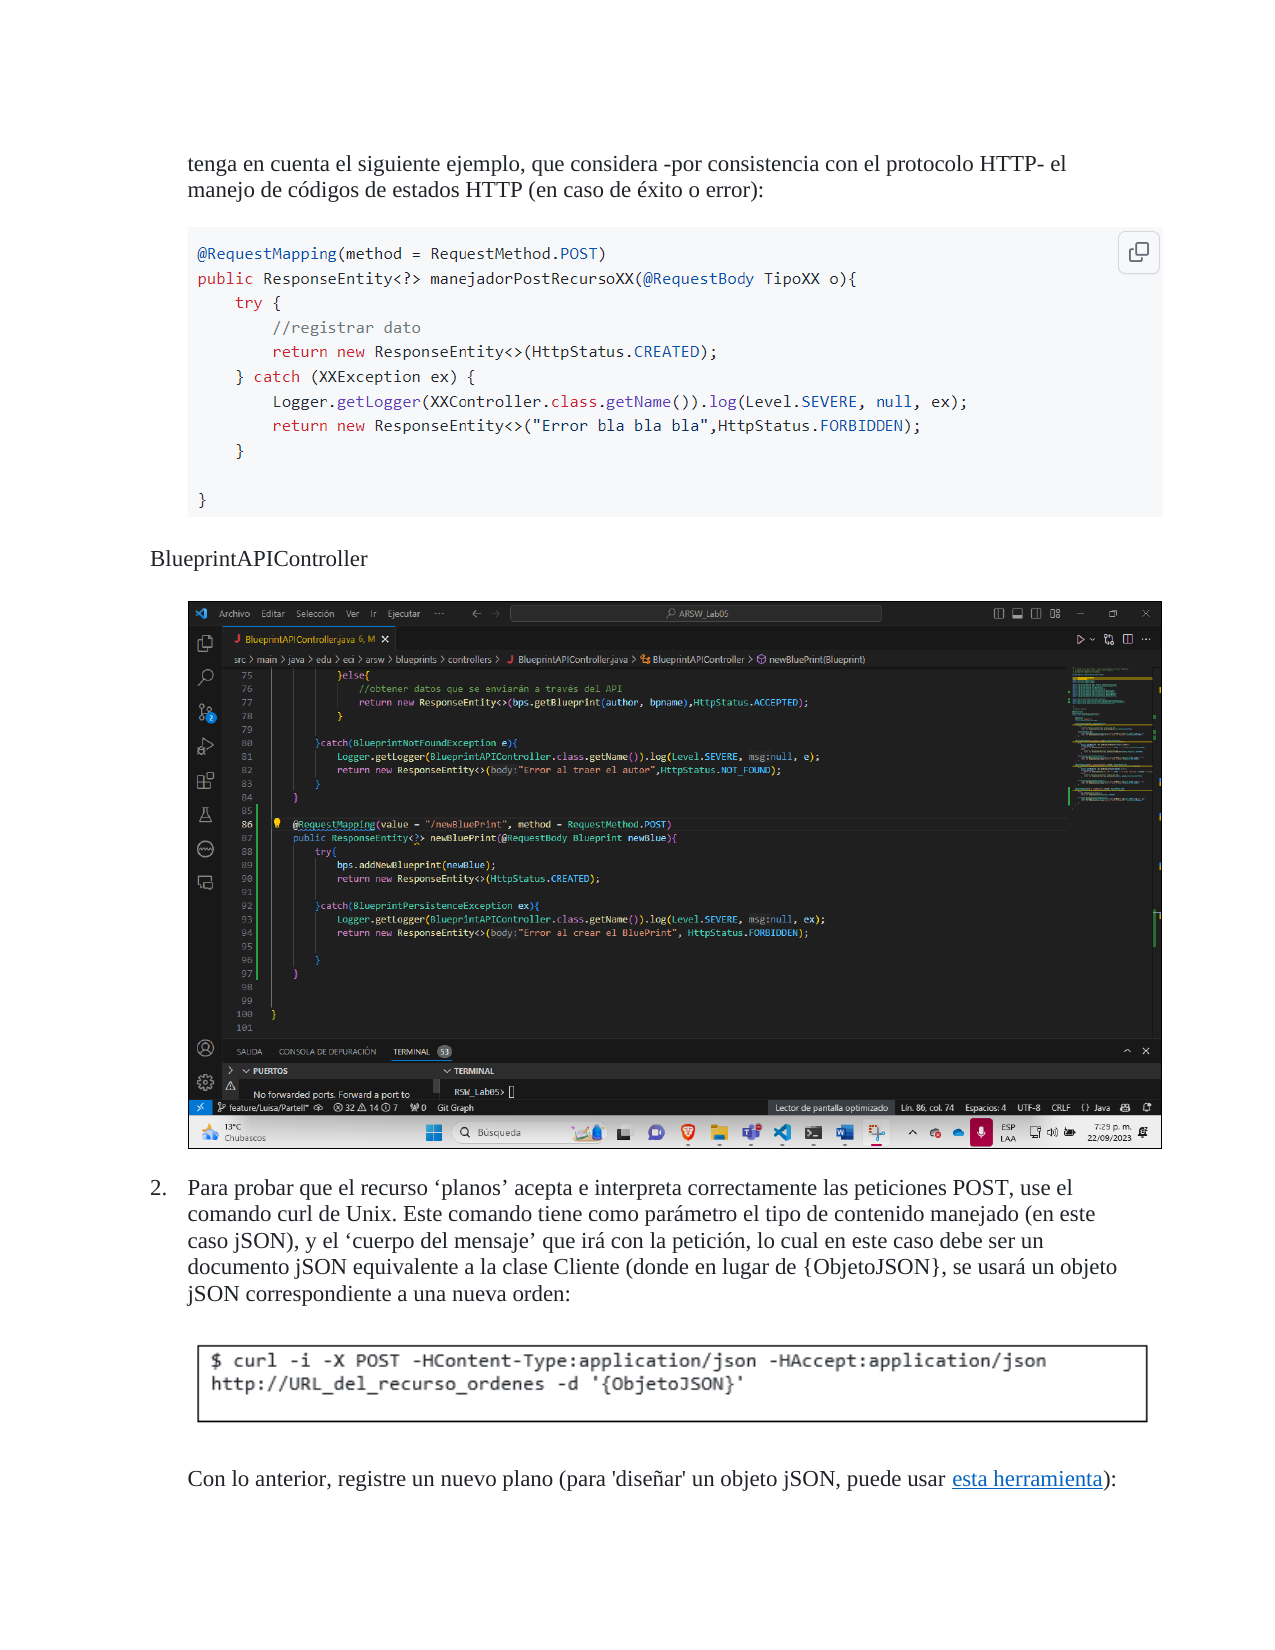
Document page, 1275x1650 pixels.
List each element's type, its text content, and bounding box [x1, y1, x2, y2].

picture [187, 1331, 1163, 1441]
text BlueprintAPIController [150, 546, 1125, 572]
text Con lo anterior, registre un nuevo plano (para 'diseñar' un objeto jSON, puede usar esta herramienta): [187, 1465, 1125, 1492]
list Para probar que el recurso ‘planos’ acepta e interpreta correctamente las peticiones POST, use el comando curl de Unix. Este comando tiene como parámetro el tipo de contenido manejado (en este caso jSON), y el ‘cuerpo del mensaje’ que irá con la petición, lo cual en este caso debe ser un documento jSON equivalente a la clase Cliente (donde en lugar de {ObjetoJSON}, se usará un objeto jSON correspondiente a una nueva orden: [150, 1174, 1125, 1306]
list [150, 150, 1125, 203]
picture [189, 602, 1161, 1148]
picture [187, 227, 1163, 517]
